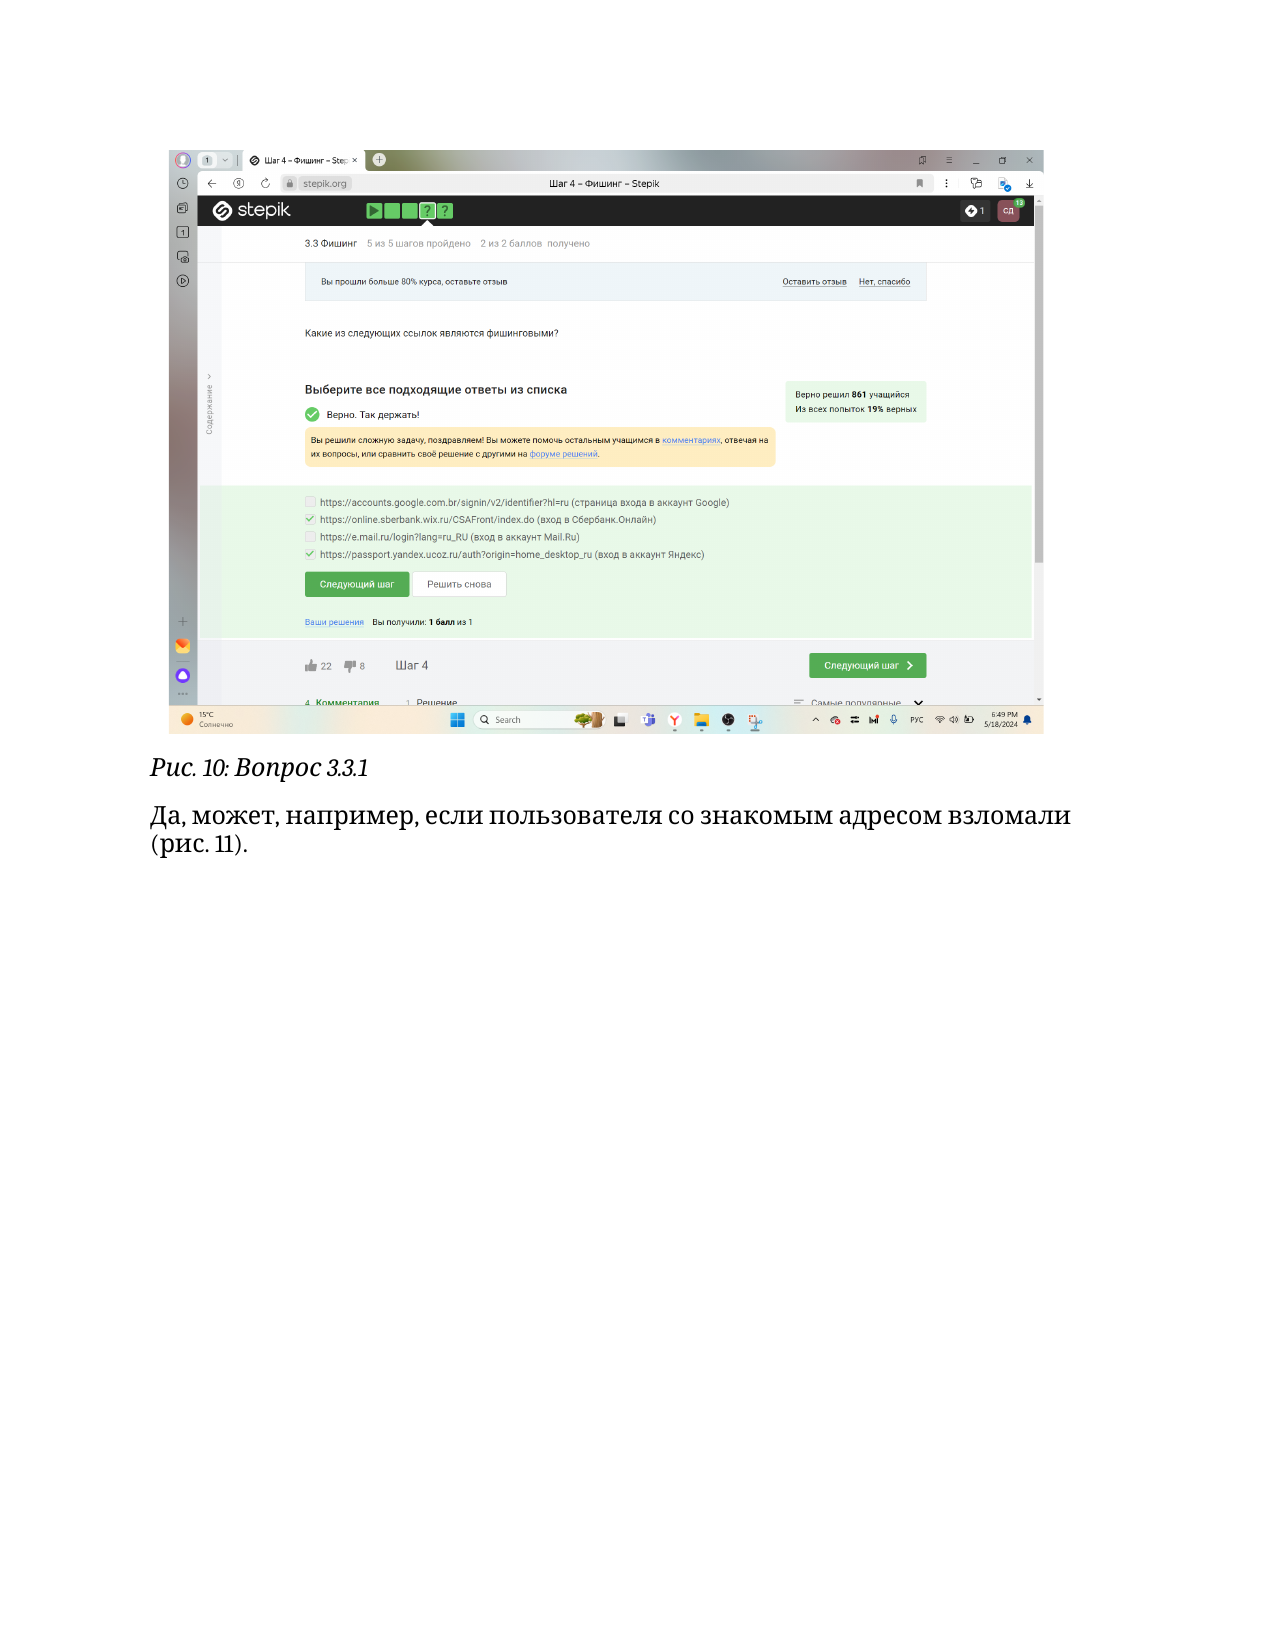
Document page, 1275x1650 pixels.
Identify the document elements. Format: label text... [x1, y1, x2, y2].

text Рис. 10: Вопрос 3.3.1 [150, 754, 1125, 783]
text Да, может, например, если пользователя со знакомым адресом взломали (рис. 11). [150, 802, 1125, 859]
picture [168, 150, 1044, 734]
